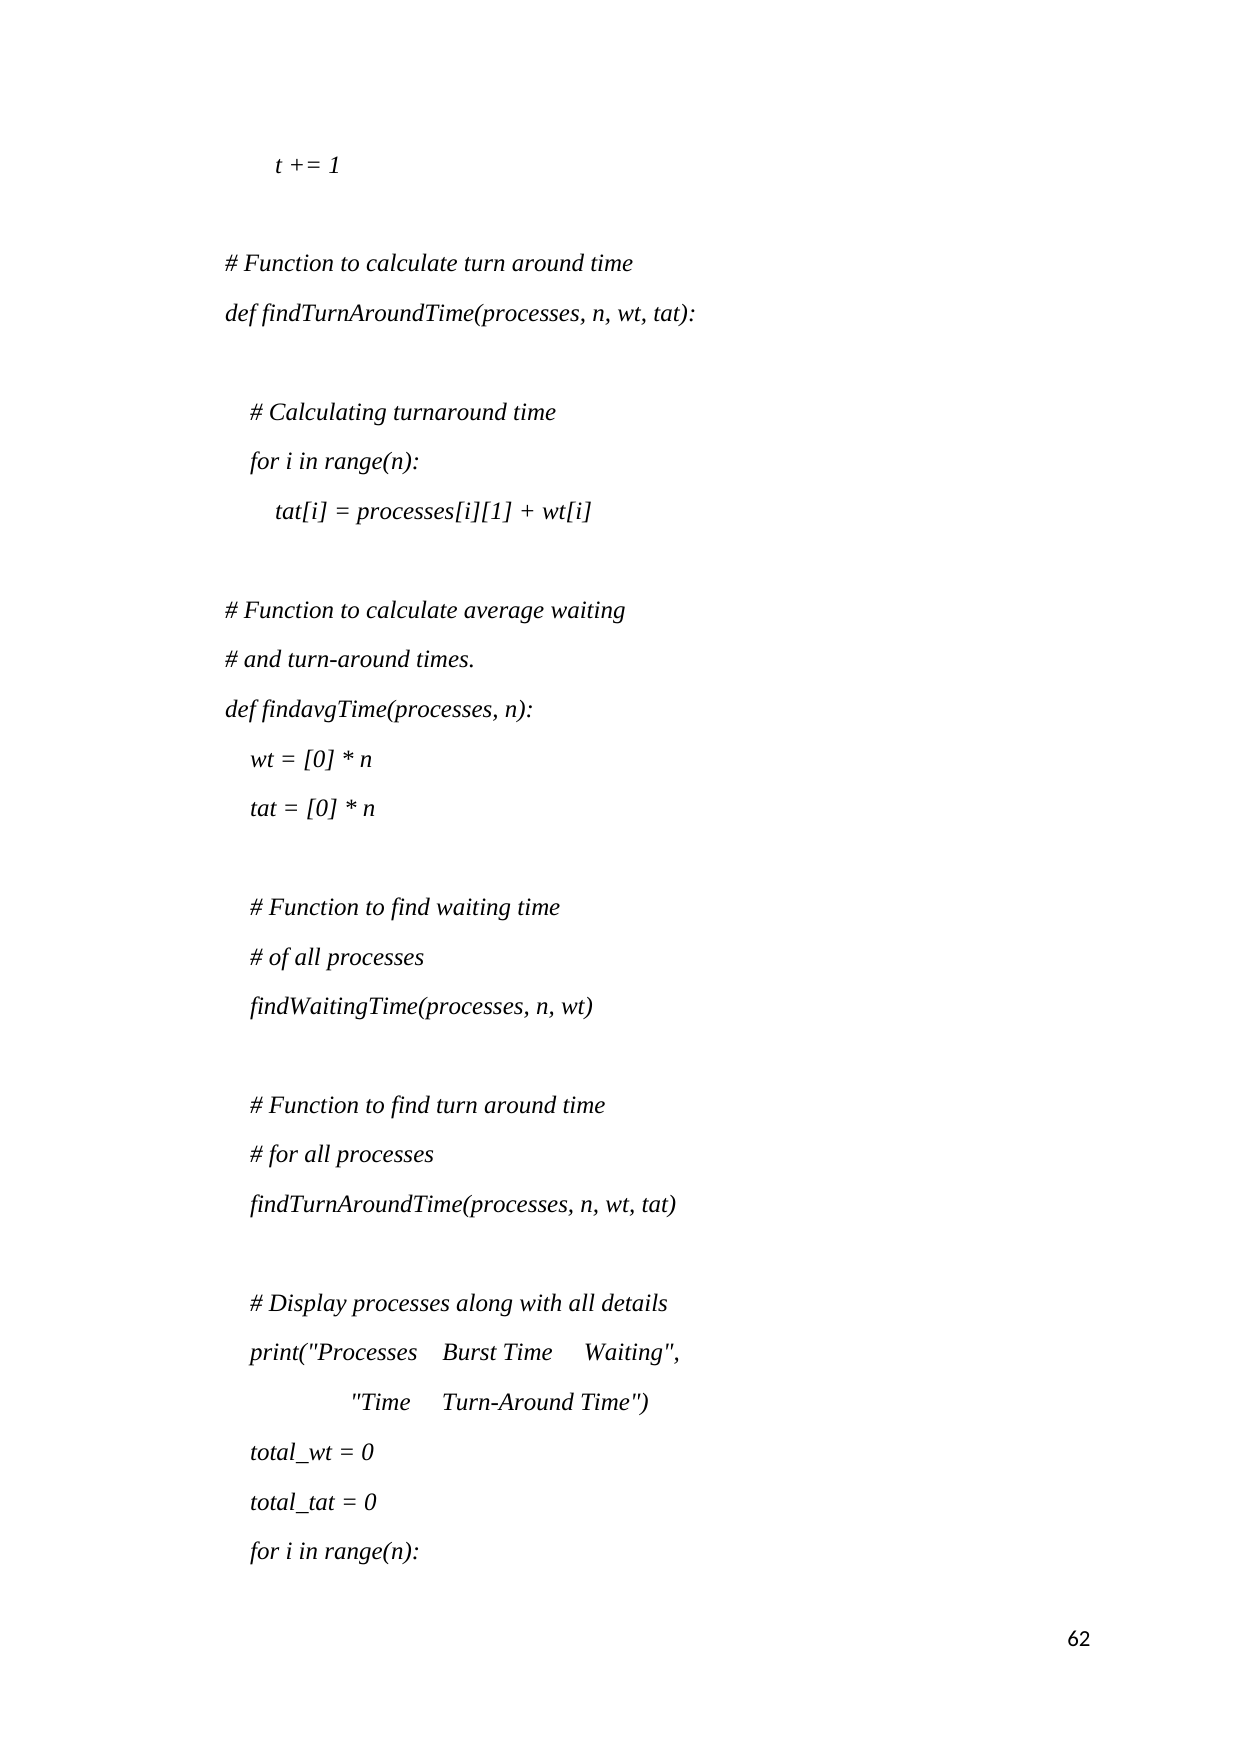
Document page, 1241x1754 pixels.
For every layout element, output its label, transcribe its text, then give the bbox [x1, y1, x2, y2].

text def findTurnAroundTime(processes, n, wt, tat): [225, 298, 1090, 327]
text for i in range(n): [225, 446, 1090, 475]
text findWaitingTime(processes, n, wt) [225, 991, 1090, 1020]
text total_tat = 0 [225, 1487, 1090, 1515]
text for i in range(n): [225, 1536, 1090, 1565]
text # Calculating turnaround time [225, 397, 1090, 426]
text total_wt = 0 [225, 1437, 1090, 1466]
text print("Processes Burst Time Waiting", [225, 1337, 1090, 1366]
text # for all processes [225, 1139, 1090, 1168]
text t += 1 [225, 150, 1090, 179]
text tat[i] = processes[i][1] + wt[i] [225, 496, 1090, 525]
text # Function to calculate average waiting [225, 595, 1090, 623]
text # of all processes [225, 942, 1090, 970]
text wt = [0] * n [225, 744, 1090, 772]
text # Function to find turn around time [225, 1090, 1090, 1119]
text "Time Turn-Around Time") [225, 1387, 1090, 1416]
text tat = [0] * n [225, 793, 1090, 822]
text # Function to find waiting time [225, 892, 1090, 921]
text findTurnAroundTime(processes, n, wt, tat) [225, 1189, 1090, 1218]
text # and turn-around times. [225, 644, 1090, 673]
text # Function to calculate turn around time [225, 248, 1090, 277]
text # Display processes along with all details [225, 1288, 1090, 1317]
text def findavgTime(processes, n): [225, 694, 1090, 723]
